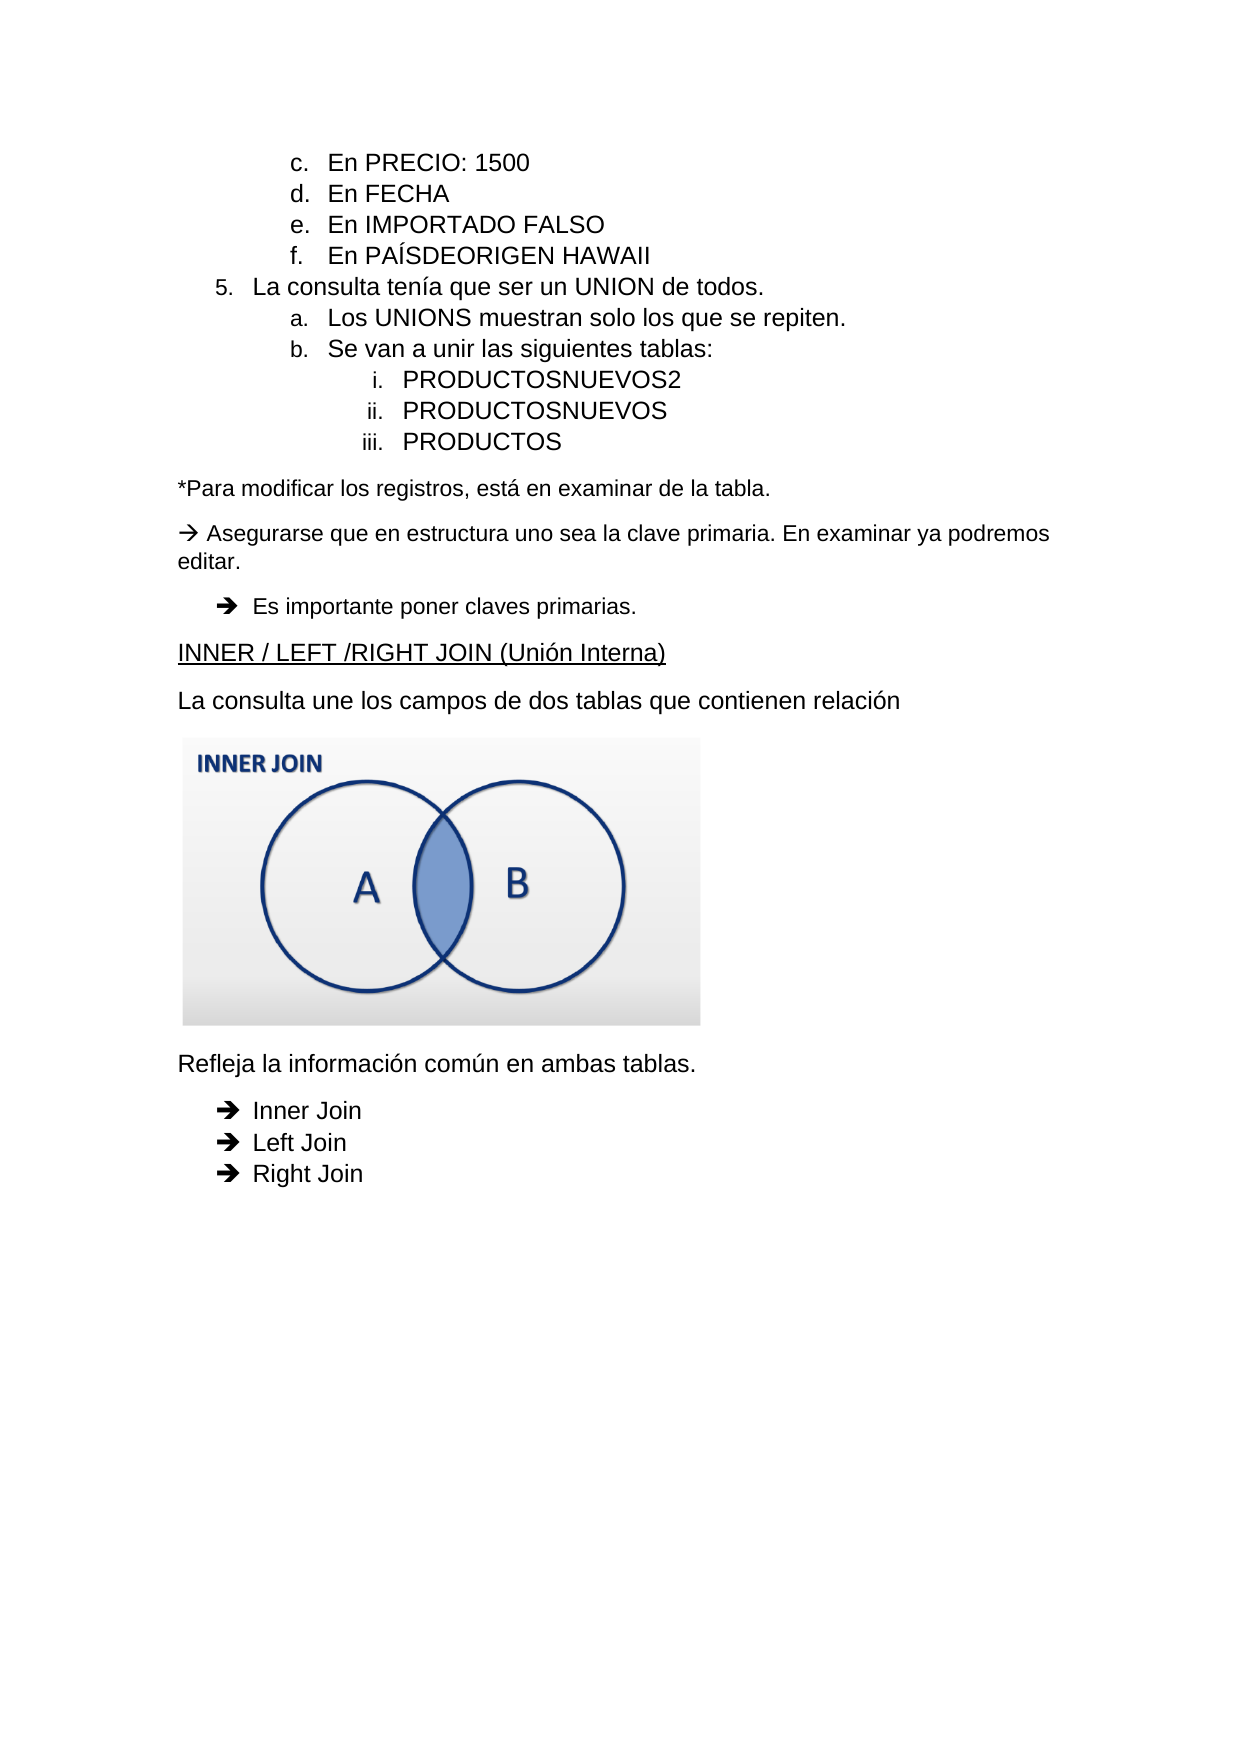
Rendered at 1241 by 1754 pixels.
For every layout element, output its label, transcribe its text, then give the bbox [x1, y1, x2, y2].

list Se van a unir las siguientes tablas: [290, 334, 1063, 363]
list La consulta tenía que ser un UNION de todos. [215, 272, 1063, 301]
list Inner Join [215, 1096, 1063, 1125]
text Refleja la información común en ambas tablas. [177, 1049, 1063, 1077]
list En PRECIO: 1500 [290, 148, 1063, 176]
list En FECHA [290, 179, 1063, 207]
list Right Join [215, 1159, 1063, 1187]
list Es importante poner claves primarias. [215, 593, 1063, 620]
text La consulta une los campos de dos tablas que contienen relación [177, 686, 1063, 715]
list En IMPORTADO FALSO [290, 210, 1063, 238]
text *Para modificar los registros, está en examinar de la tabla. [177, 475, 1063, 501]
text INNER / LEFT /RIGHT JOIN (Unión Interna) [177, 638, 1063, 667]
list En PAÍSDEORIGEN HAWAII [290, 241, 1063, 269]
list PRODUCTOSNUEVOS [383, 396, 1063, 425]
picture [177, 733, 704, 1030]
list Los UNIONS muestran solo los que se repiten. [290, 303, 1063, 332]
text Asegurarse que en estructura uno sea la clave primaria. En examinar ya podremos editar. [177, 520, 1063, 574]
list Left Join [215, 1127, 1063, 1156]
list PRODUCTOS [383, 427, 1063, 456]
list PRODUCTOSNUEVOS2 [383, 365, 1063, 394]
